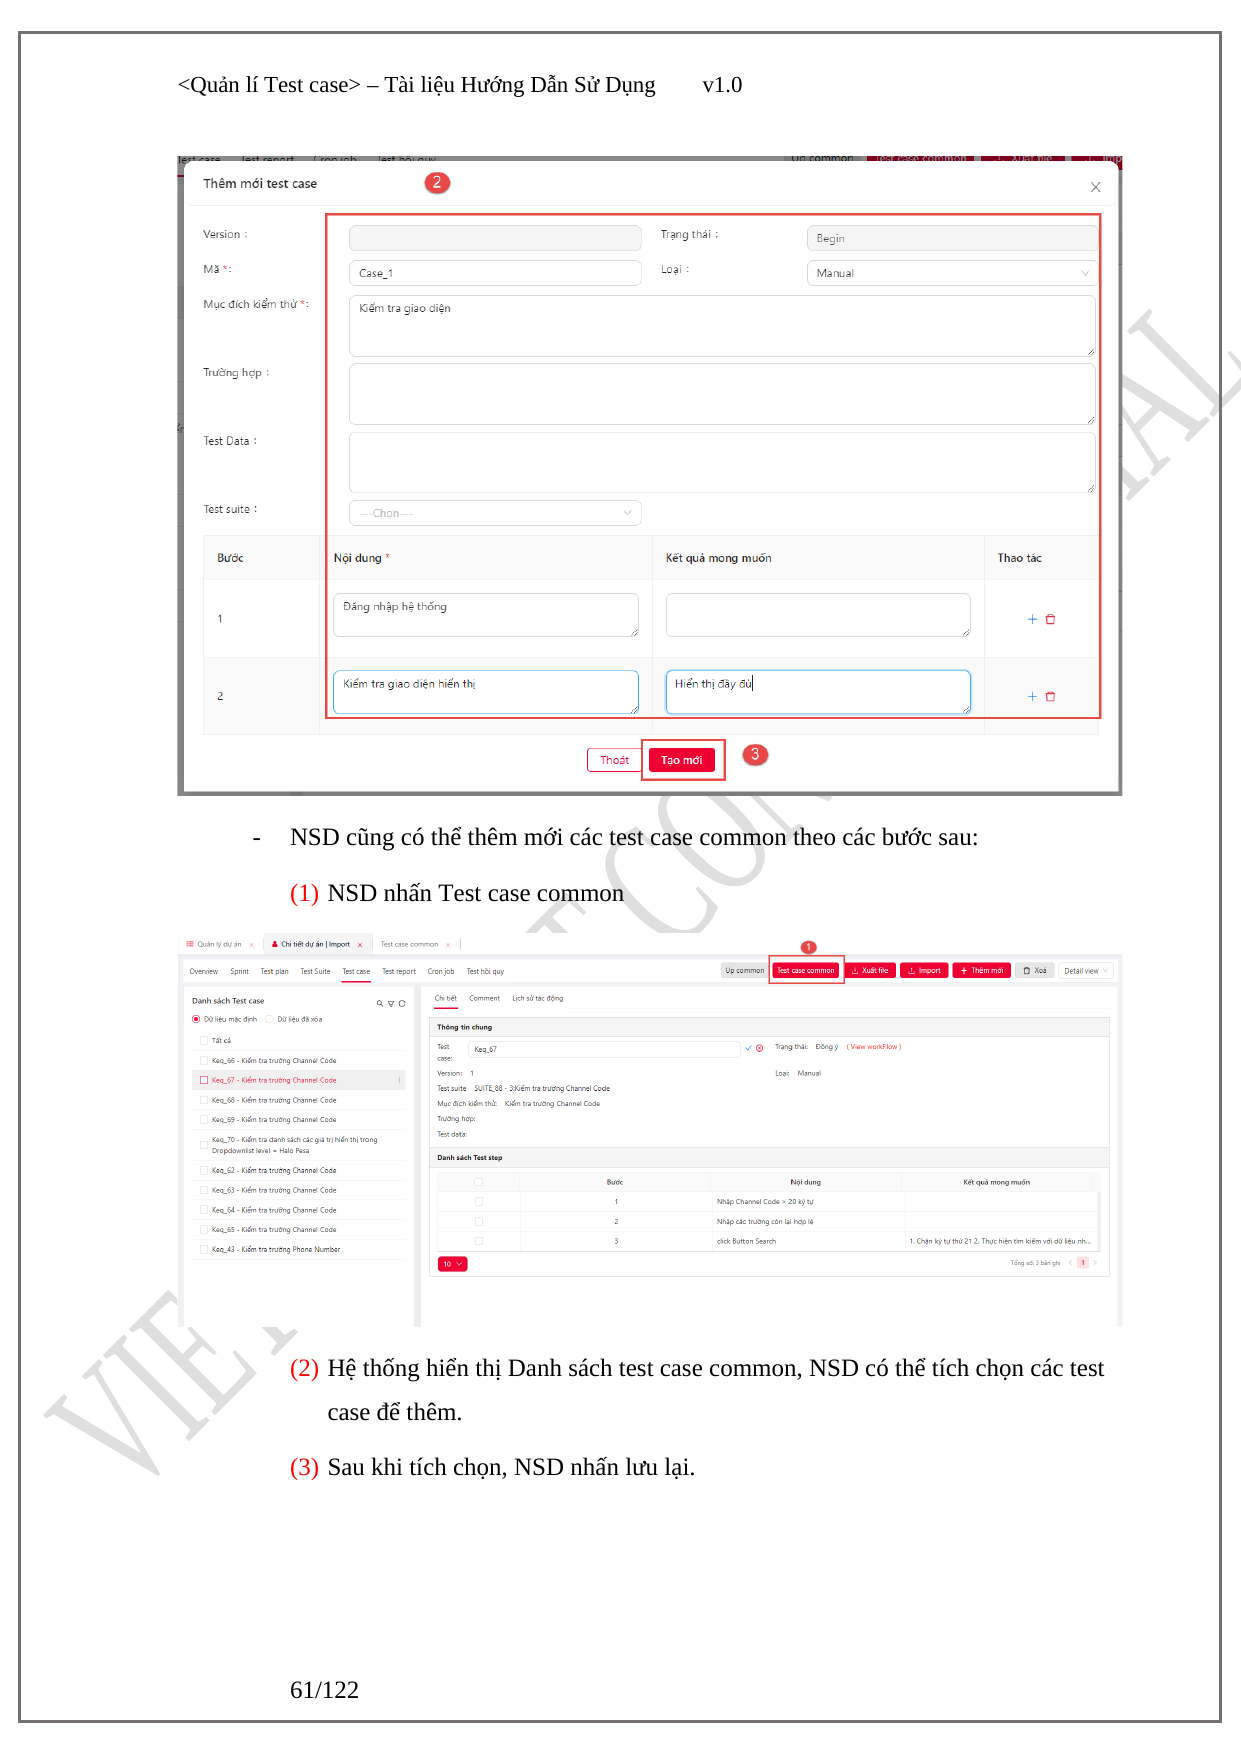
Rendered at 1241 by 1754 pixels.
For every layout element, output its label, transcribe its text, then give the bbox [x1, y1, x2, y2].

picture [177, 933, 1123, 1327]
list NSD nhấn Test case common [290, 878, 1121, 907]
list Hệ thống hiển thị Danh sách test case common, NSD có thể tích chọn các test case để thêm. [290, 1353, 1121, 1425]
list Sau khi tích chọn, NSD nhấn lưu lại. [290, 1452, 1121, 1481]
picture [177, 156, 1123, 796]
list NSD cũng có thể thêm mới các test case common theo các bước sau: [252, 822, 1121, 851]
